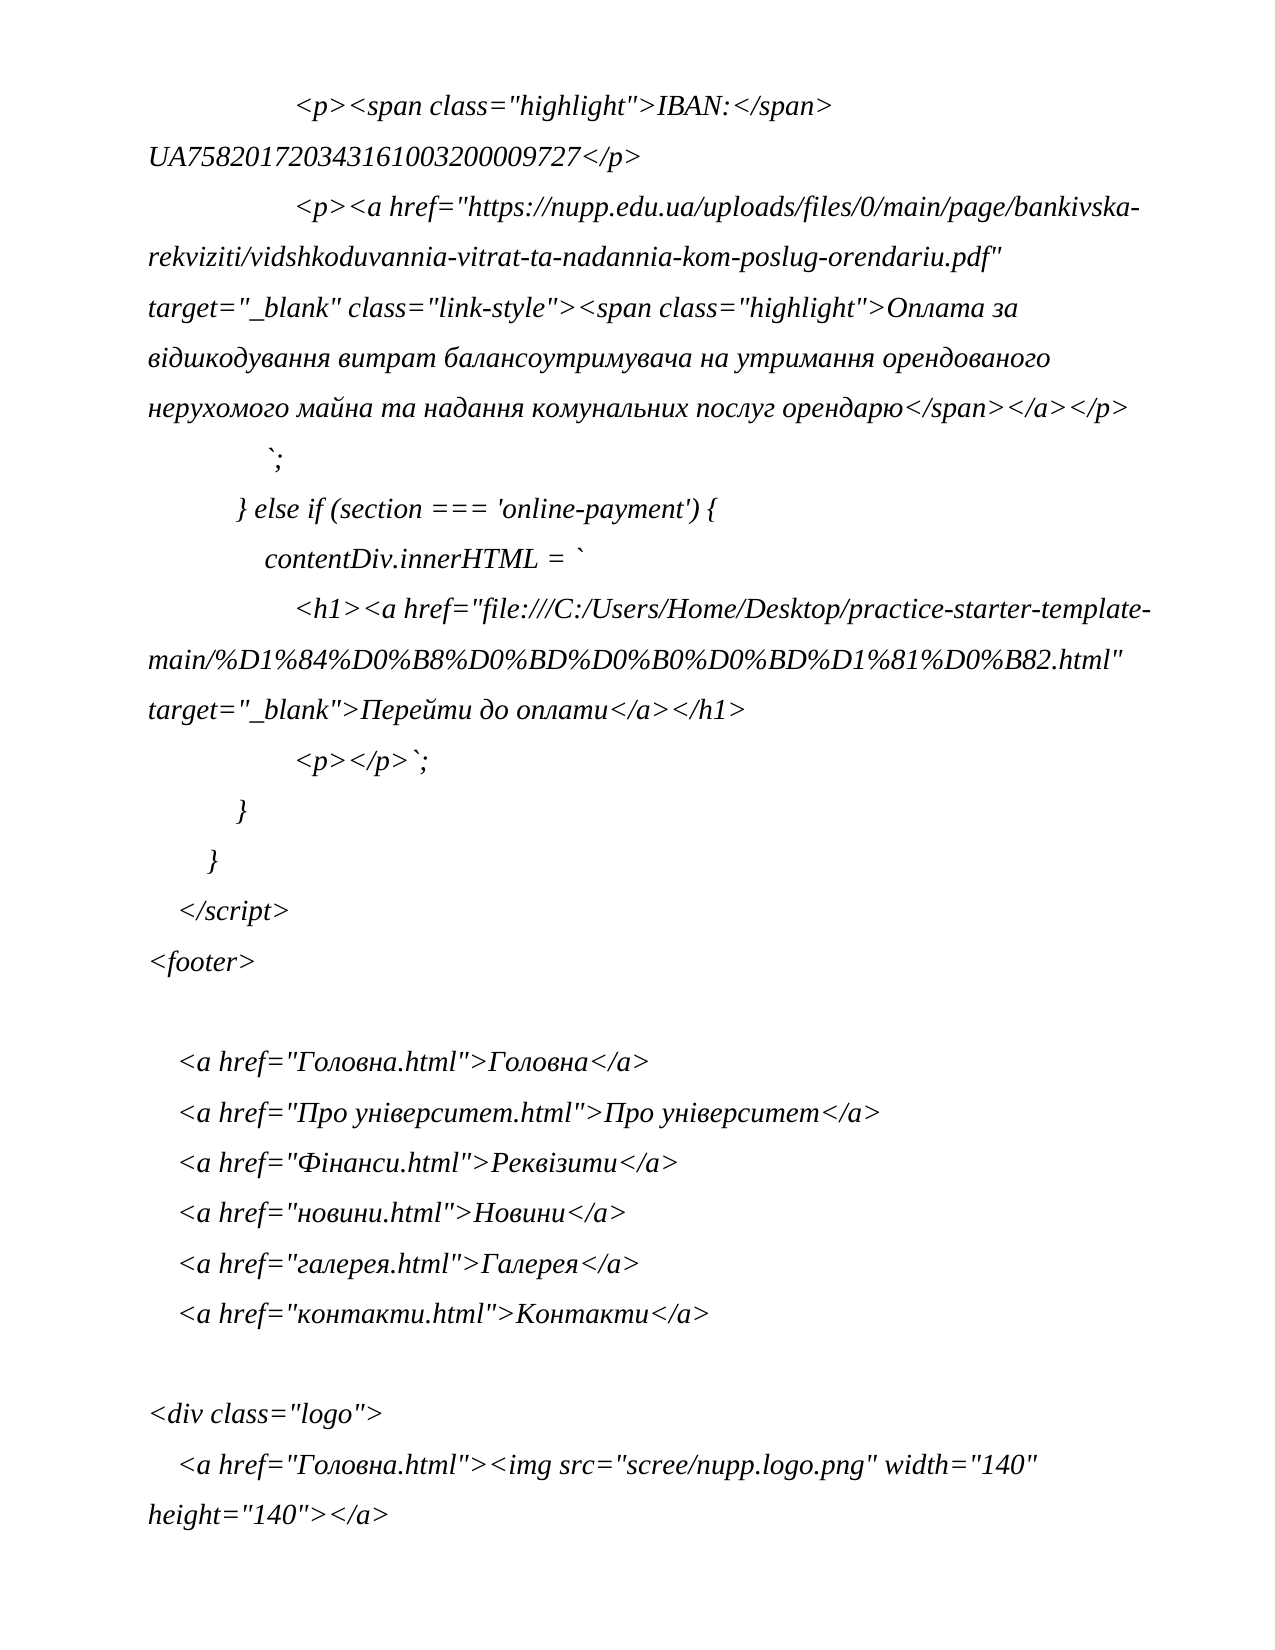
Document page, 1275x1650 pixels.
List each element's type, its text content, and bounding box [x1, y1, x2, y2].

text <div class="logo"> [148, 1397, 1186, 1430]
text <a href="галерея.html">Галерея</a> [148, 1246, 1186, 1279]
text <a href="Фінанси.html">Реквізити</a> [148, 1145, 1186, 1179]
text <a href="Головна.html">Головна</a> [148, 1044, 1186, 1078]
text <h1><a href="file:///C:/Users/Home/Desktop/practice-starter-template-main/%D1%84%D0%B8%D0%BD%D0%B0%D0%BD%D1%81%D0%B82.html" target="_blank">Перейти до оплати</a></h1> [148, 592, 1186, 726]
text contentDiv.innerHTML = ` [148, 541, 1186, 575]
text } [148, 793, 1186, 826]
text <a href="новини.html">Новини</a> [148, 1195, 1186, 1229]
text <p><span class="highlight">IBAN:</span> UA758201720343161003200009727</p> [148, 88, 1186, 172]
text <footer> [148, 944, 1186, 977]
text } else if (section === 'online-payment') { [148, 491, 1186, 524]
text `; [148, 441, 1186, 474]
text <a href="Про університет.html">Про університет</a> [148, 1095, 1186, 1128]
text <p><a href="https://nupp.edu.ua/uploads/files/0/main/page/bankivska-rekviziti/vidshkoduvannia-vitrat-ta-nadannia-kom-poslug-orendariu.pdf" target="_blank" class="link-style"><span class="highlight">Оплата за відшкодування витрат балансоутримувача на утримання орендованого нерухомого майна та надання комунальних послуг орендарю</span></a></p> [148, 189, 1186, 424]
text <p></p>`; [148, 743, 1186, 776]
text } [148, 843, 1186, 877]
text </script> [148, 893, 1186, 927]
text <a href="Головна.html"><img src="scree/nupp.logo.png" width="140" height="140"></a> [148, 1447, 1186, 1531]
text <a href="контакти.html">Контакти</a> [148, 1296, 1186, 1329]
